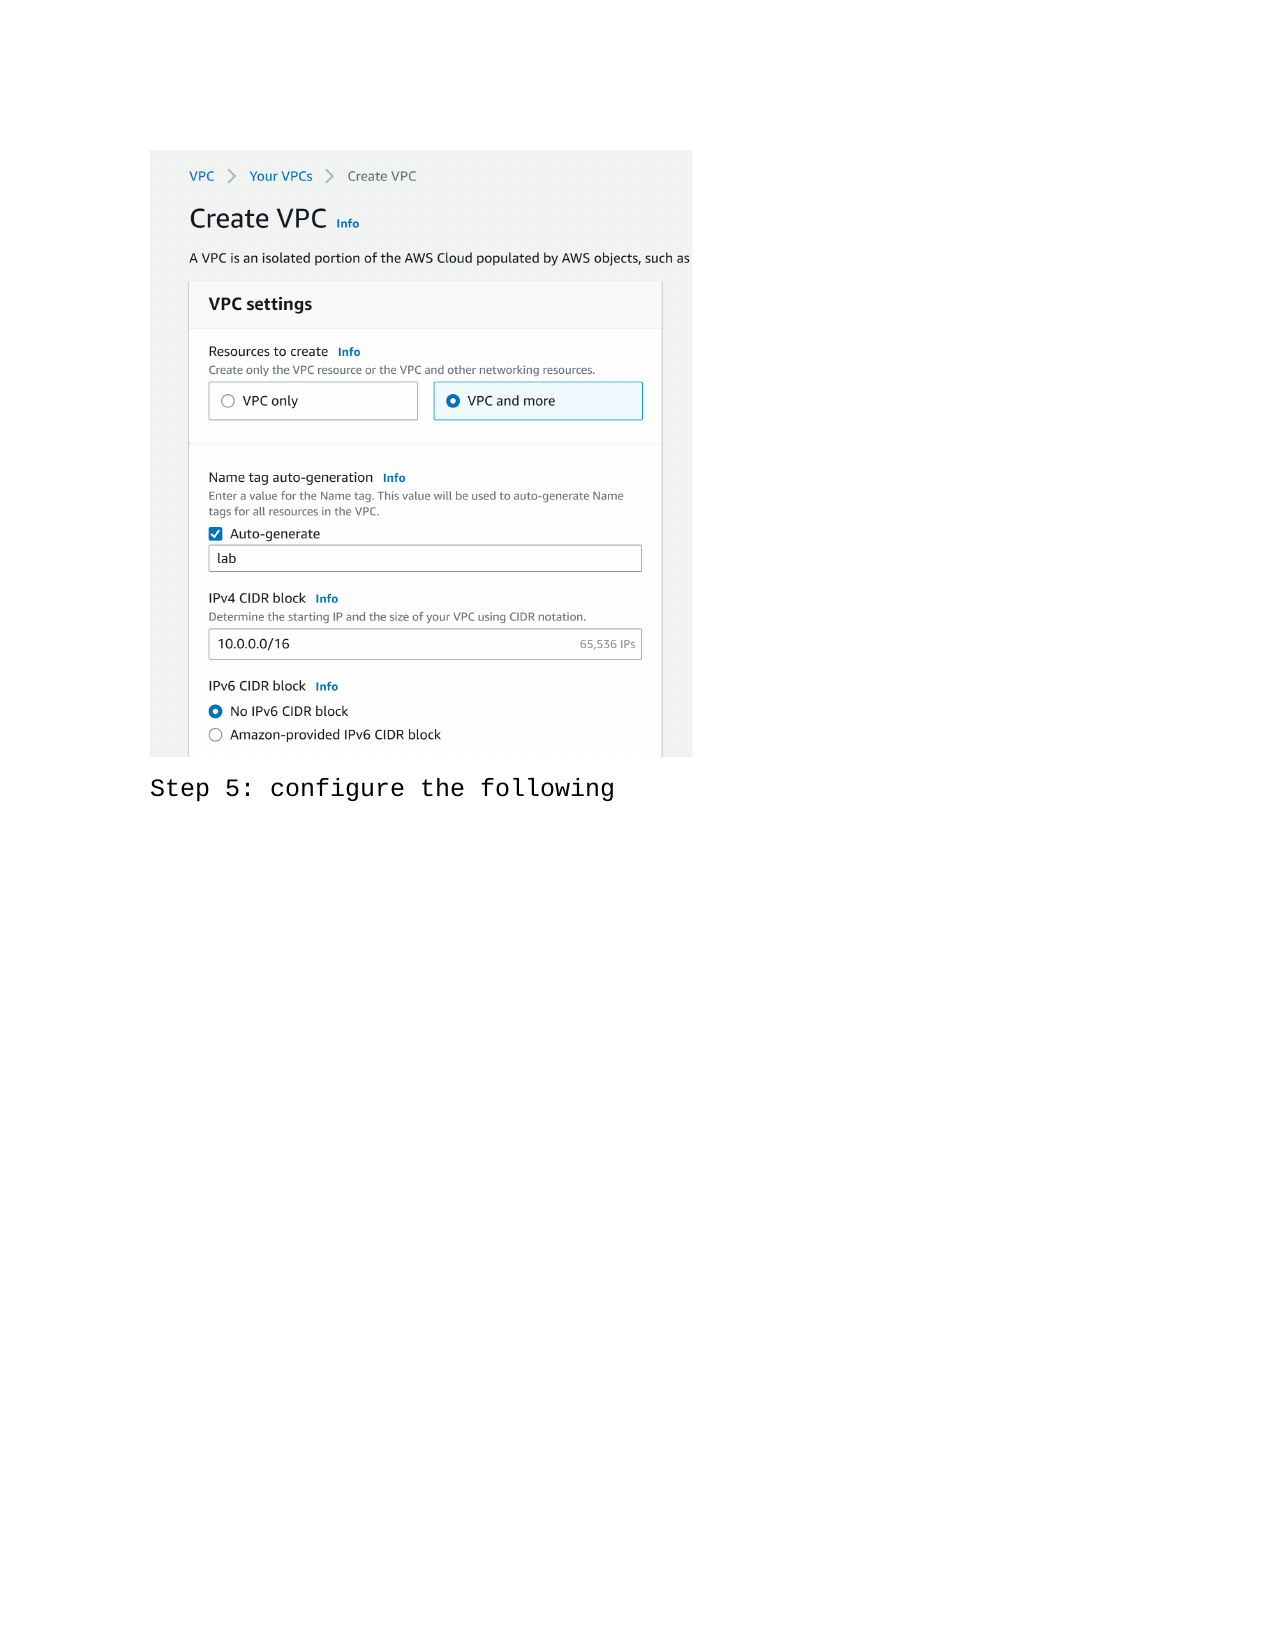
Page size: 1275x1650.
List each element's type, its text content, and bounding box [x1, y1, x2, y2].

picture [150, 150, 693, 757]
text Step 5: configure the following [150, 776, 1125, 804]
